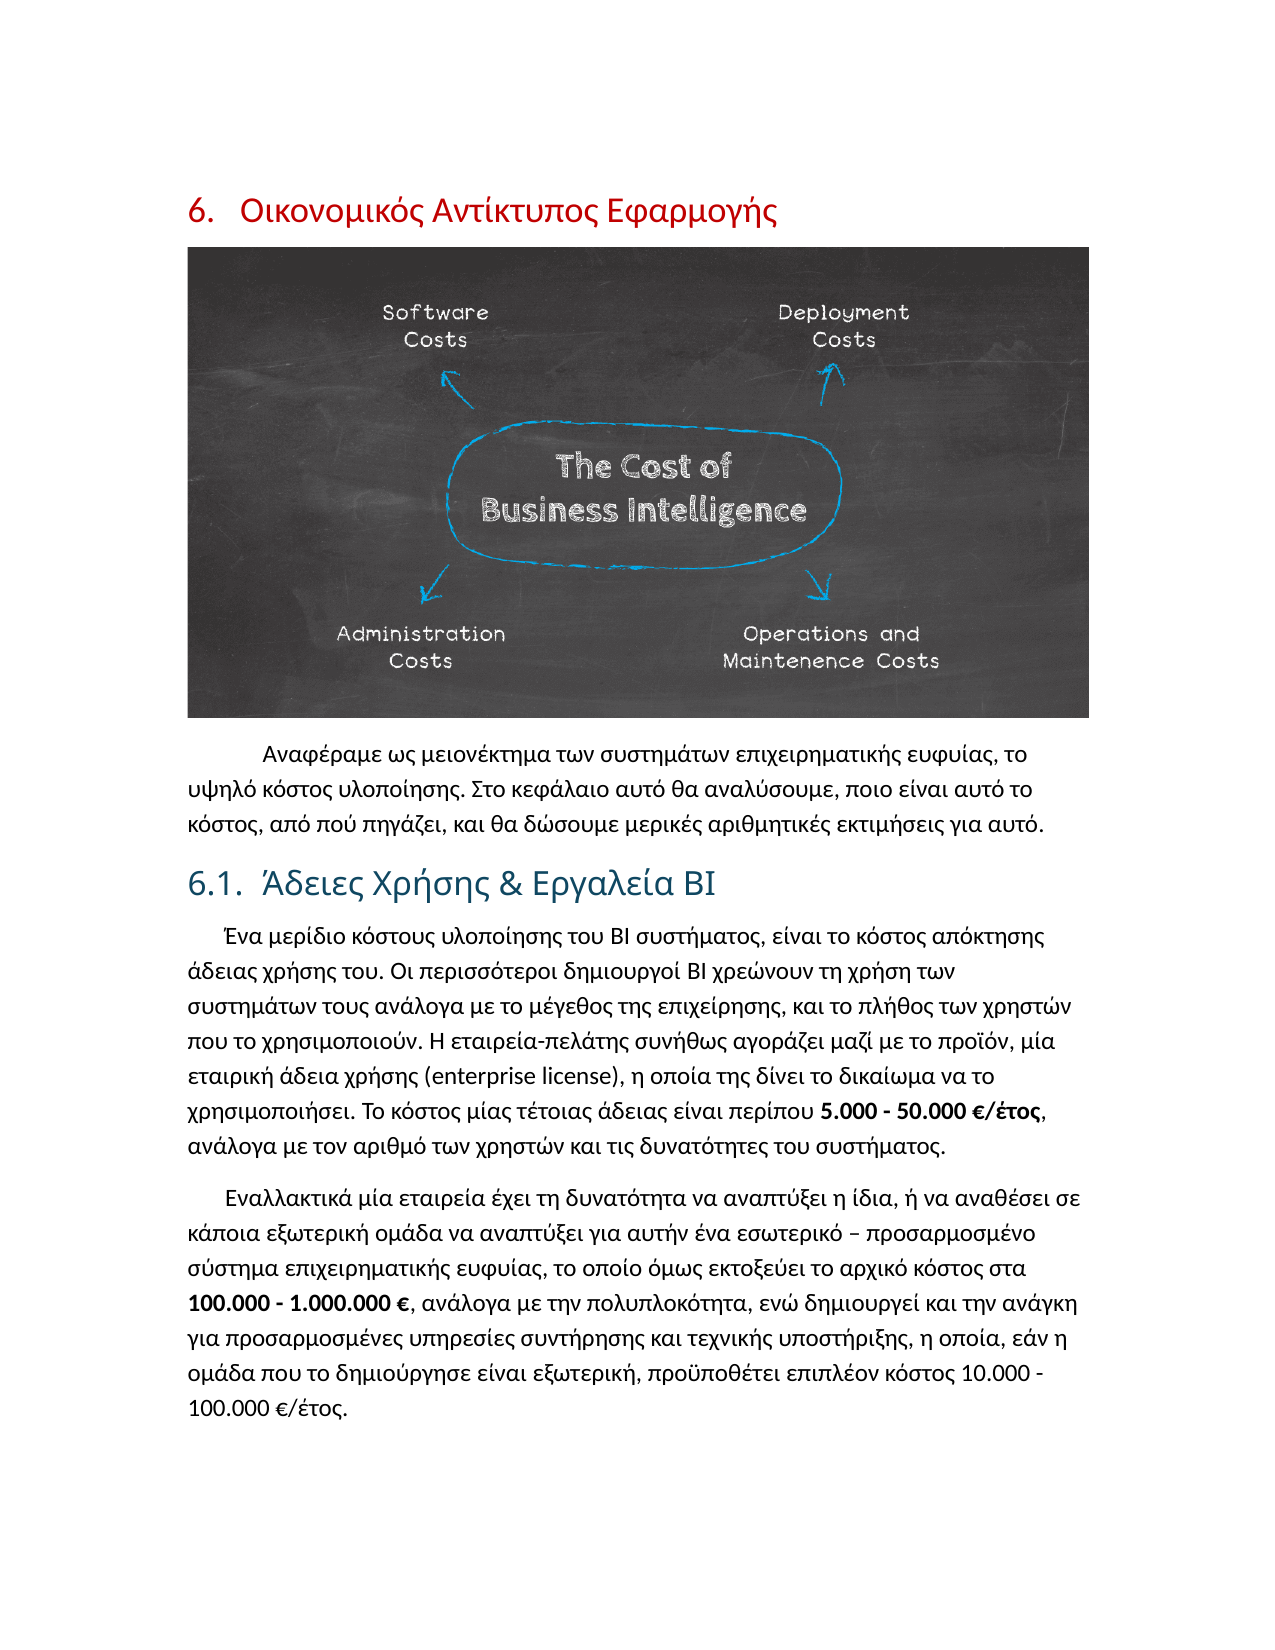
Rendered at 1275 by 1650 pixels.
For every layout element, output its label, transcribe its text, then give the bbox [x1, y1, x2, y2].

text Αναφέραμε ως μειονέκτημα των συστημάτων επιχειρηματικής ευφυίας, το υψηλό κόστος υλοποίησης. Στο κεφάλαιο αυτό θα αναλύσουμε, ποιο είναι αυτό το κόστος, από πού πηγάζει, και θα δώσουμε μερικές αριθμητικές εκτιμήσεις για αυτό. [187, 738, 1087, 839]
subtitle Οικονομικός Αντίκτυπος Εφαρμογής [187, 187, 1087, 232]
picture [187, 247, 1089, 718]
subtitle Άδειες Χρήσης & Εργαλεία BI [187, 860, 1087, 905]
text Εναλλακτικά μία εταιρεία έχει τη δυνατότητα να αναπτύξει η ίδια, ή να αναθέσει σε κάποια εξωτερική ομάδα να αναπτύξει για αυτήν ένα εσωτερικό – προσαρμοσμένο σύστημα επιχειρηματικής ευφυίας, το οποίο όμως εκτοξεύει το αρχικό κόστος στα 100.000 - 1.000.000 €, ανάλογα με την πολυπλοκότητα, ενώ δημιουργεί και την ανάγκη για προσαρμοσμένες υπηρεσίες συντήρησης και τεχνικής υποστήριξης, η οποία, εάν η ομάδα που το δημιούργησε είναι εξωτερική, προϋποθέτει επιπλέον κόστος 10.000 - 100.000 €/έτος. [187, 1182, 1087, 1423]
text Ένα μερίδιο κόστους υλοποίησης του BI συστήματος, είναι το κόστος απόκτησης άδειας χρήσης του. Οι περισσότεροι δημιουργοί BI χρεώνουν τη χρήση των συστημάτων τους ανάλογα με το μέγεθος της επιχείρησης, και το πλήθος των χρηστών που το χρησιμοποιούν. Η εταιρεία-πελάτης συνήθως αγοράζει μαζί με το προϊόν, μία εταιρική άδεια χρήσης (enterprise license), η οποία της δίνει το δικαίωμα να το χρησιμοποιήσει. Το κόστος μίας τέτοιας άδειας είναι περίπου 5.000 - 50.000 €/έτος, ανάλογα με τον αριθμό των χρηστών και τις δυνατότητες του συστήματος. [187, 921, 1087, 1161]
